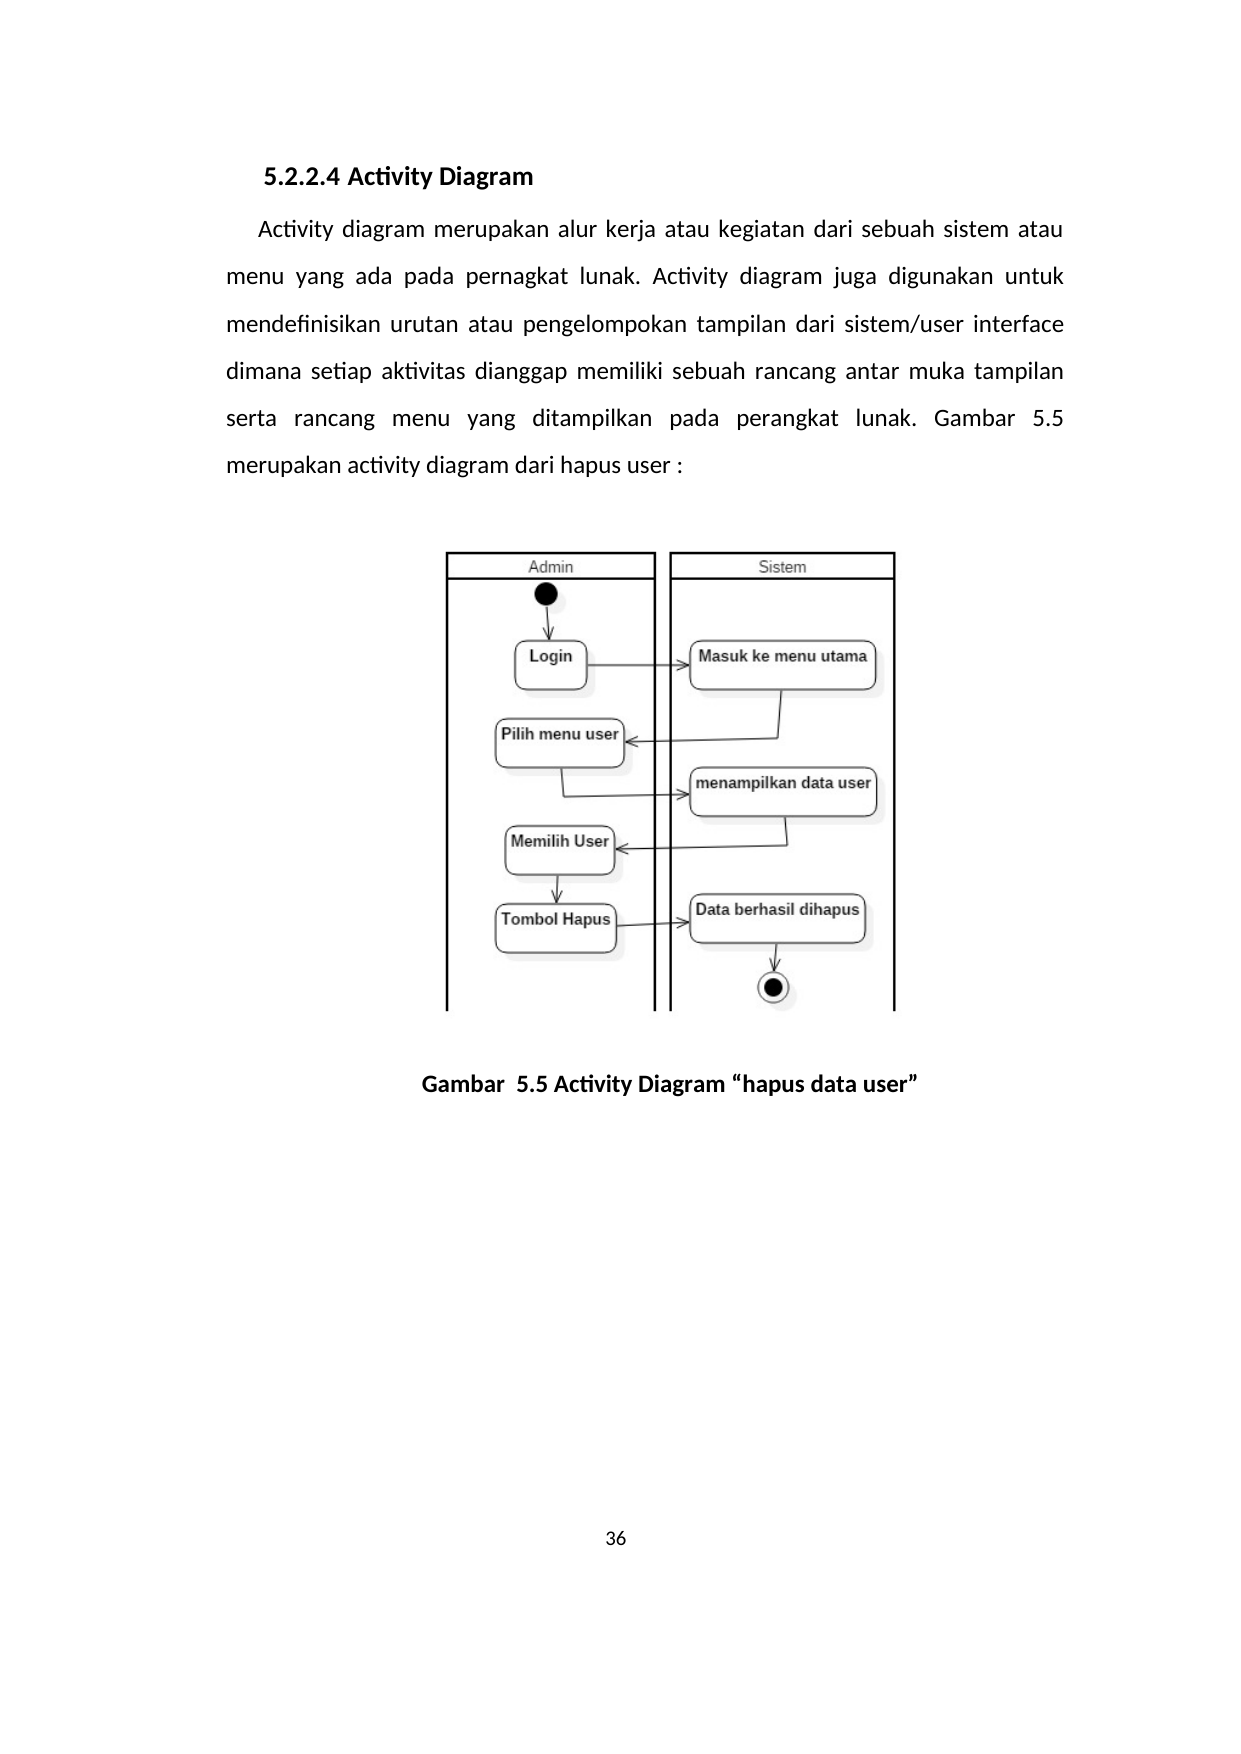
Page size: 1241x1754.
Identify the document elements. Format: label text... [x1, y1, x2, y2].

subtitle 5.2.2.4 Activity Diagram [227, 159, 1092, 192]
picture [435, 541, 943, 1060]
text Gambar 5.5 Activity Diagram “hapus data user” [141, 1068, 1092, 1098]
text Activity diagram merupakan alur kerja atau kegiatan dari sebuah sistem atau menu yang ada pada pernagkat lunak. Activity diagram juga digunakan untuk mendefinisikan urutan atau pengelompokan tampilan dari sistem/user interface dimana setiap aktivitas dianggap memiliki sebuah rancang antar muka tampilan serta rancang menu yang ditampilkan pada perangkat lunak. Gambar 5.5 merupakan activity diagram dari hapus user : [226, 213, 1065, 480]
